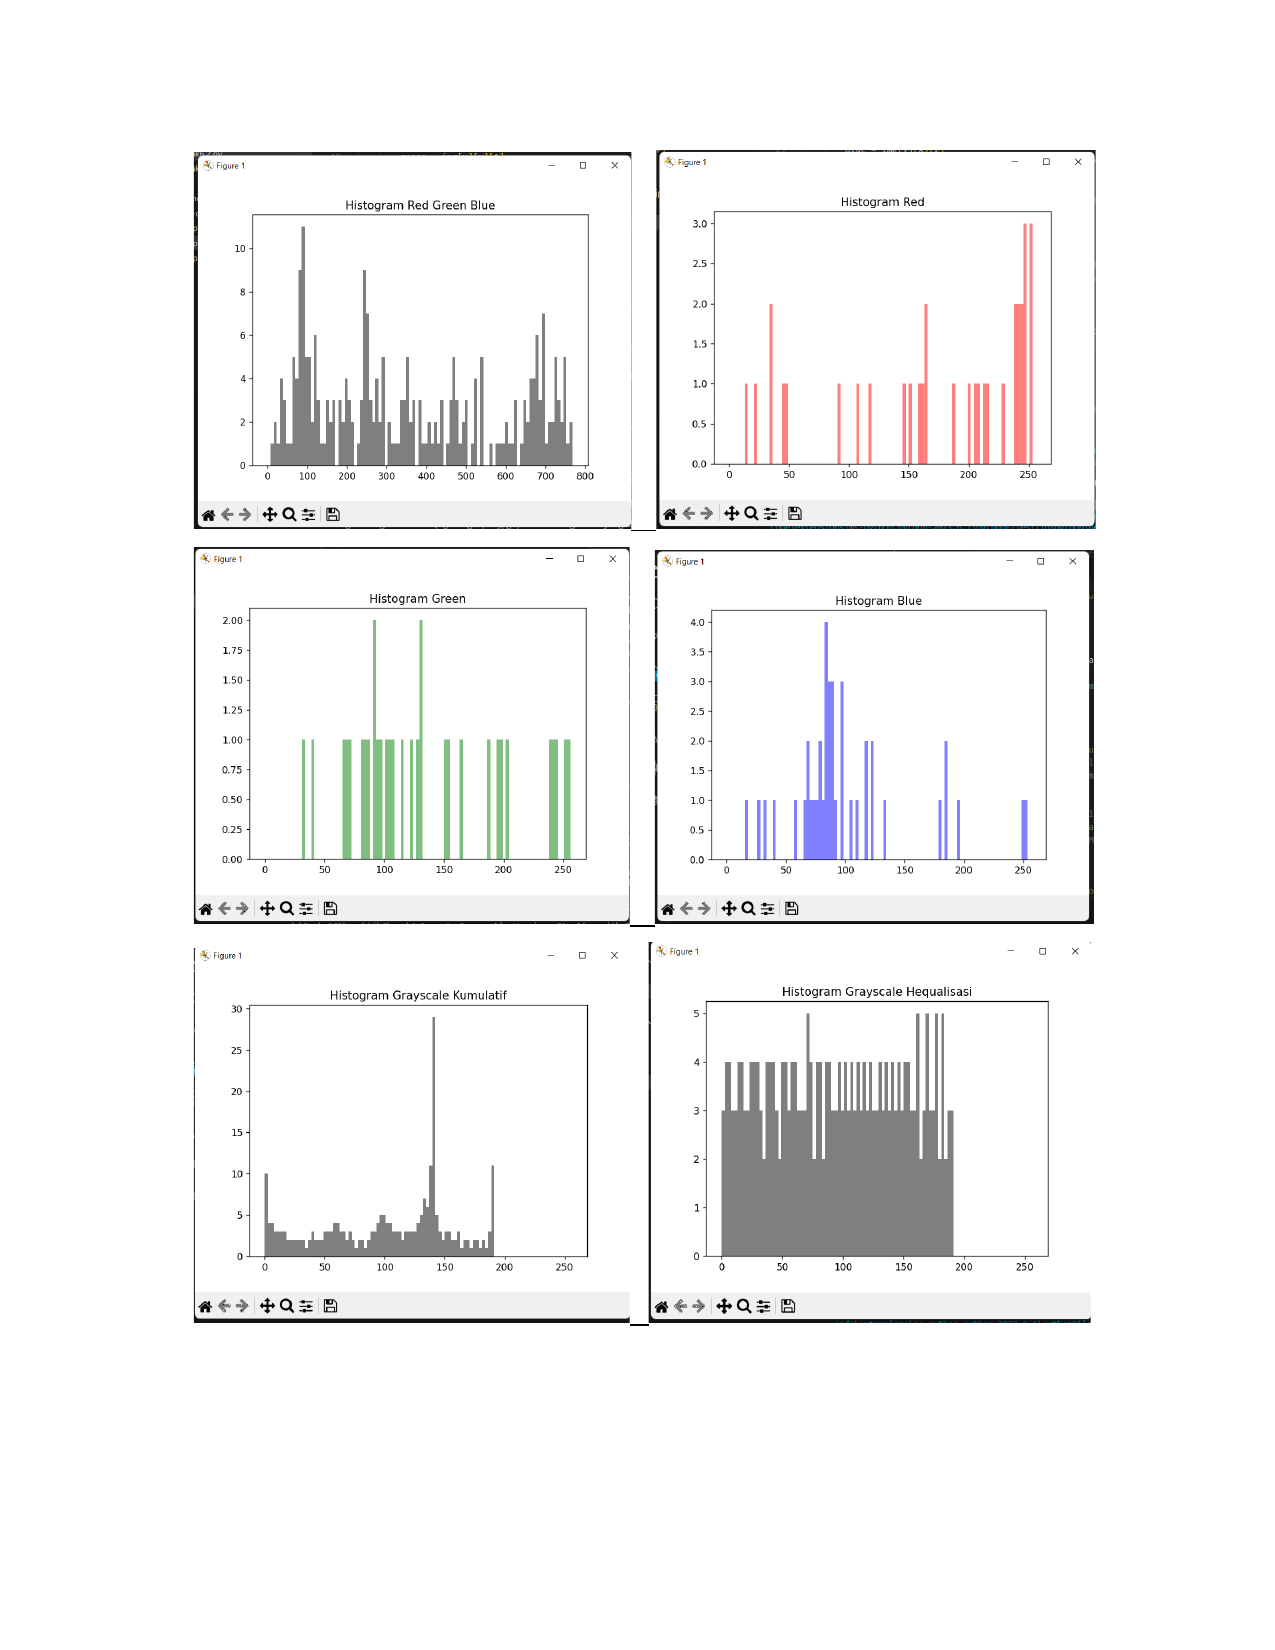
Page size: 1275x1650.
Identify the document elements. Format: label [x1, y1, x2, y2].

picture [193, 948, 630, 1323]
picture [193, 152, 632, 529]
picture [648, 942, 1091, 1323]
picture [656, 150, 1096, 529]
picture [193, 547, 630, 924]
picture [654, 550, 1094, 924]
